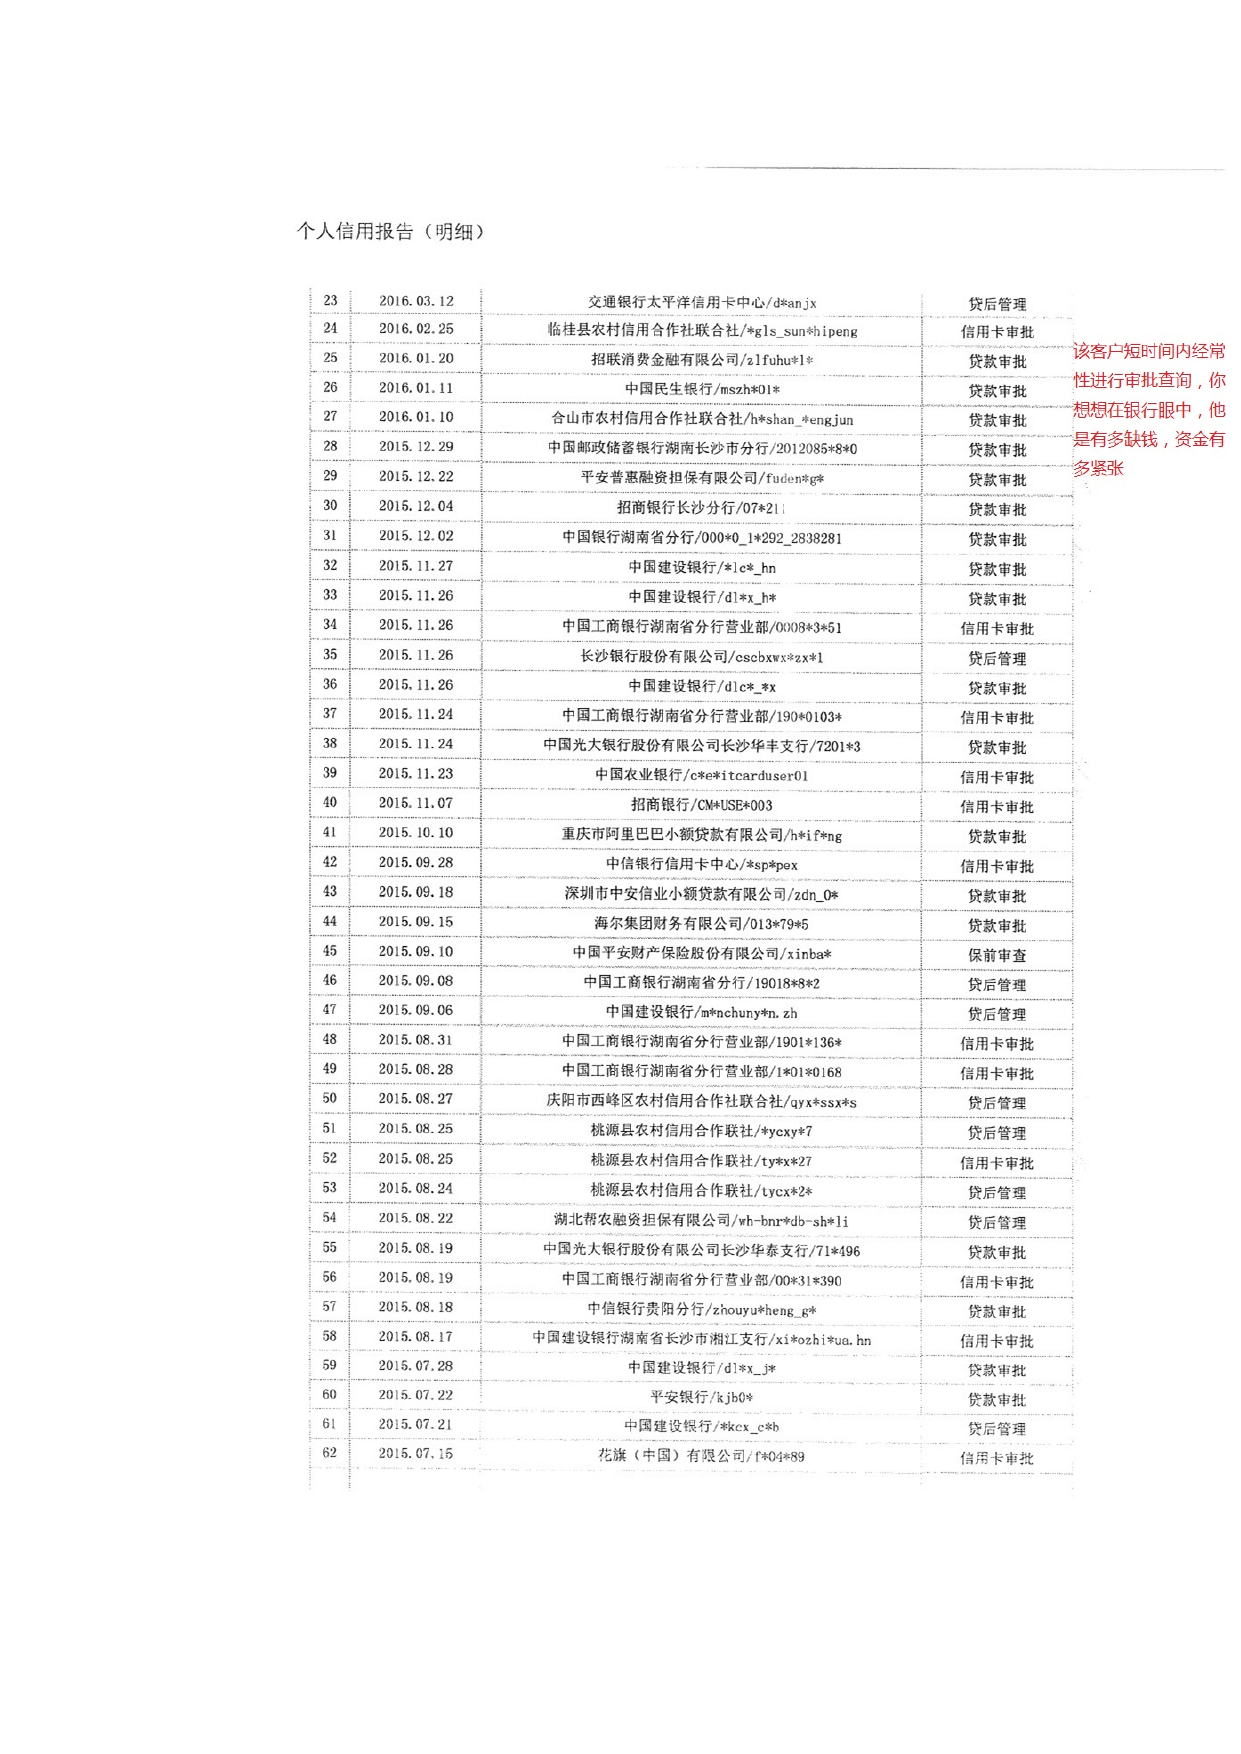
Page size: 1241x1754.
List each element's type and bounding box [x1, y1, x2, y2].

picture [187, 162, 1227, 1592]
